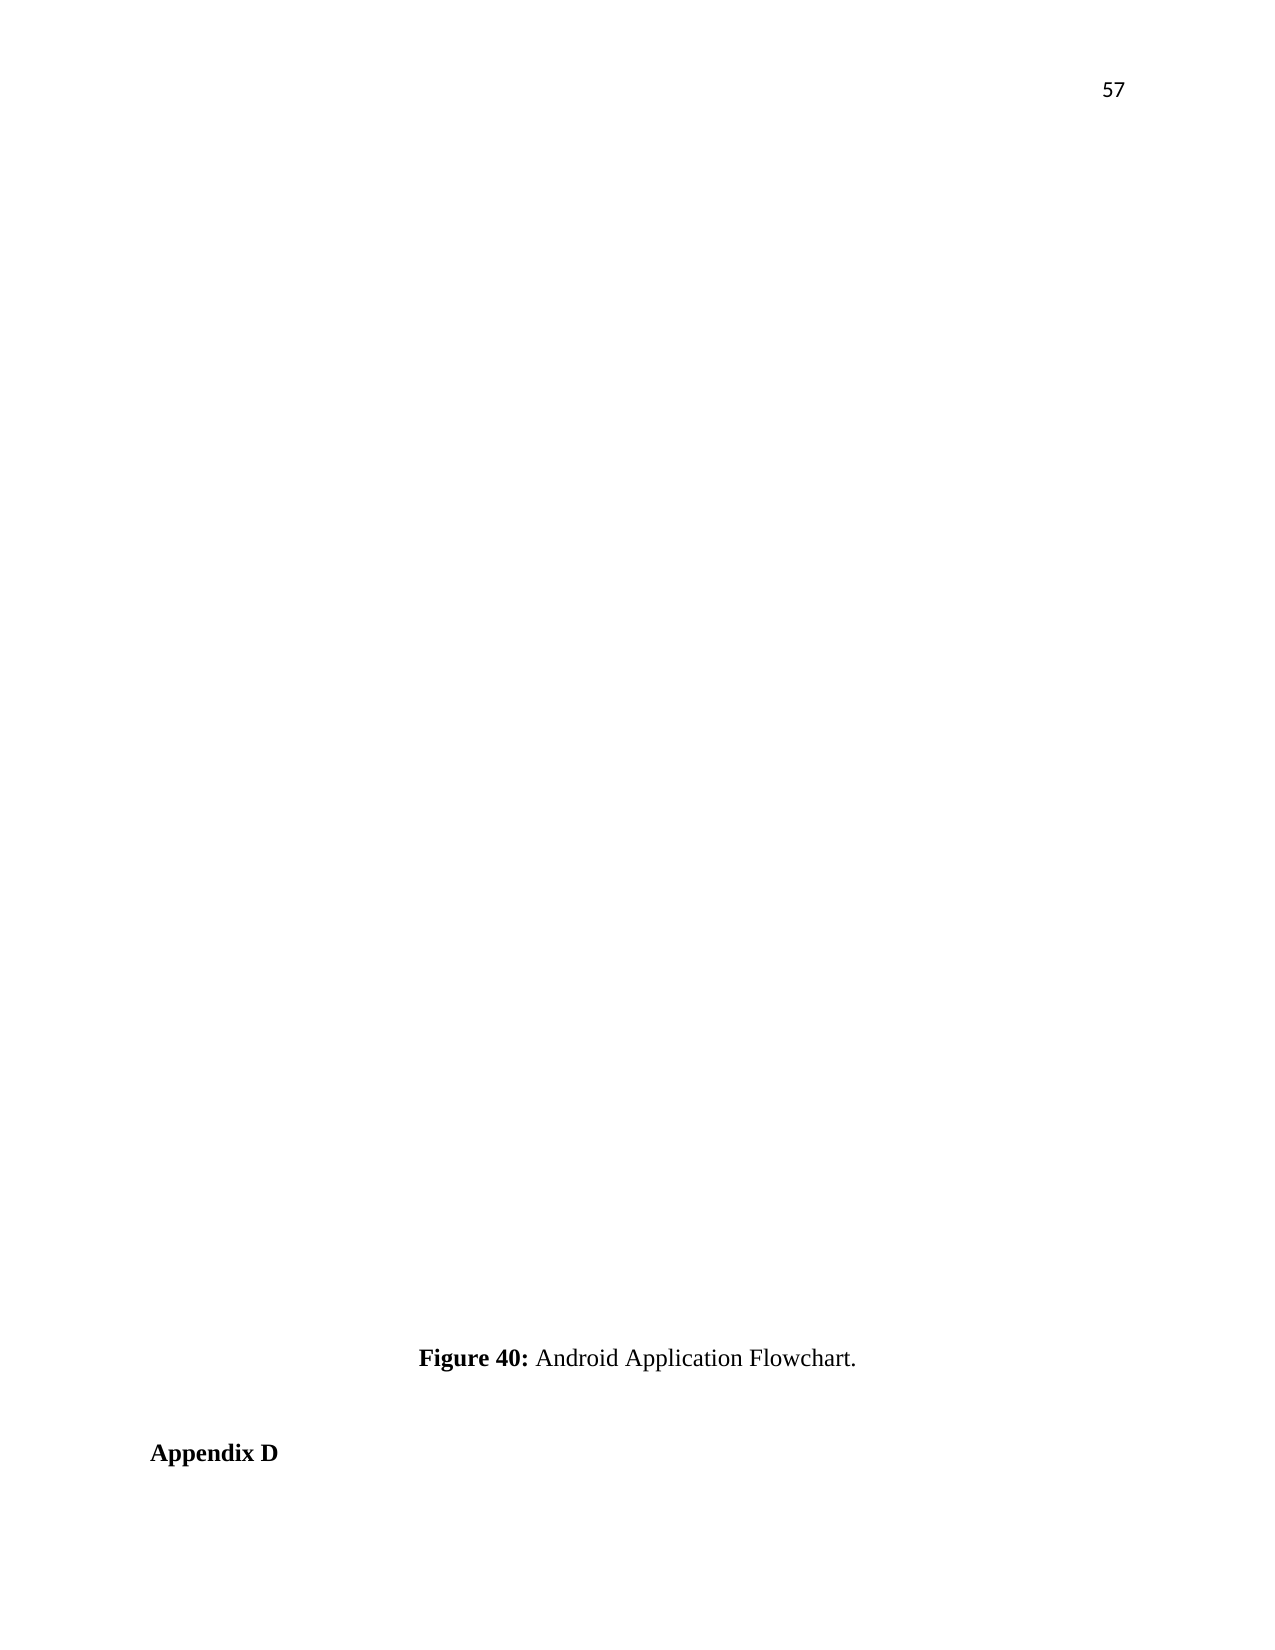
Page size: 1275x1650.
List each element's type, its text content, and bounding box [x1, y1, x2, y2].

text Figure 40: Android Application Flowchart. [150, 1343, 1125, 1371]
text Appendix D [150, 1438, 1125, 1467]
